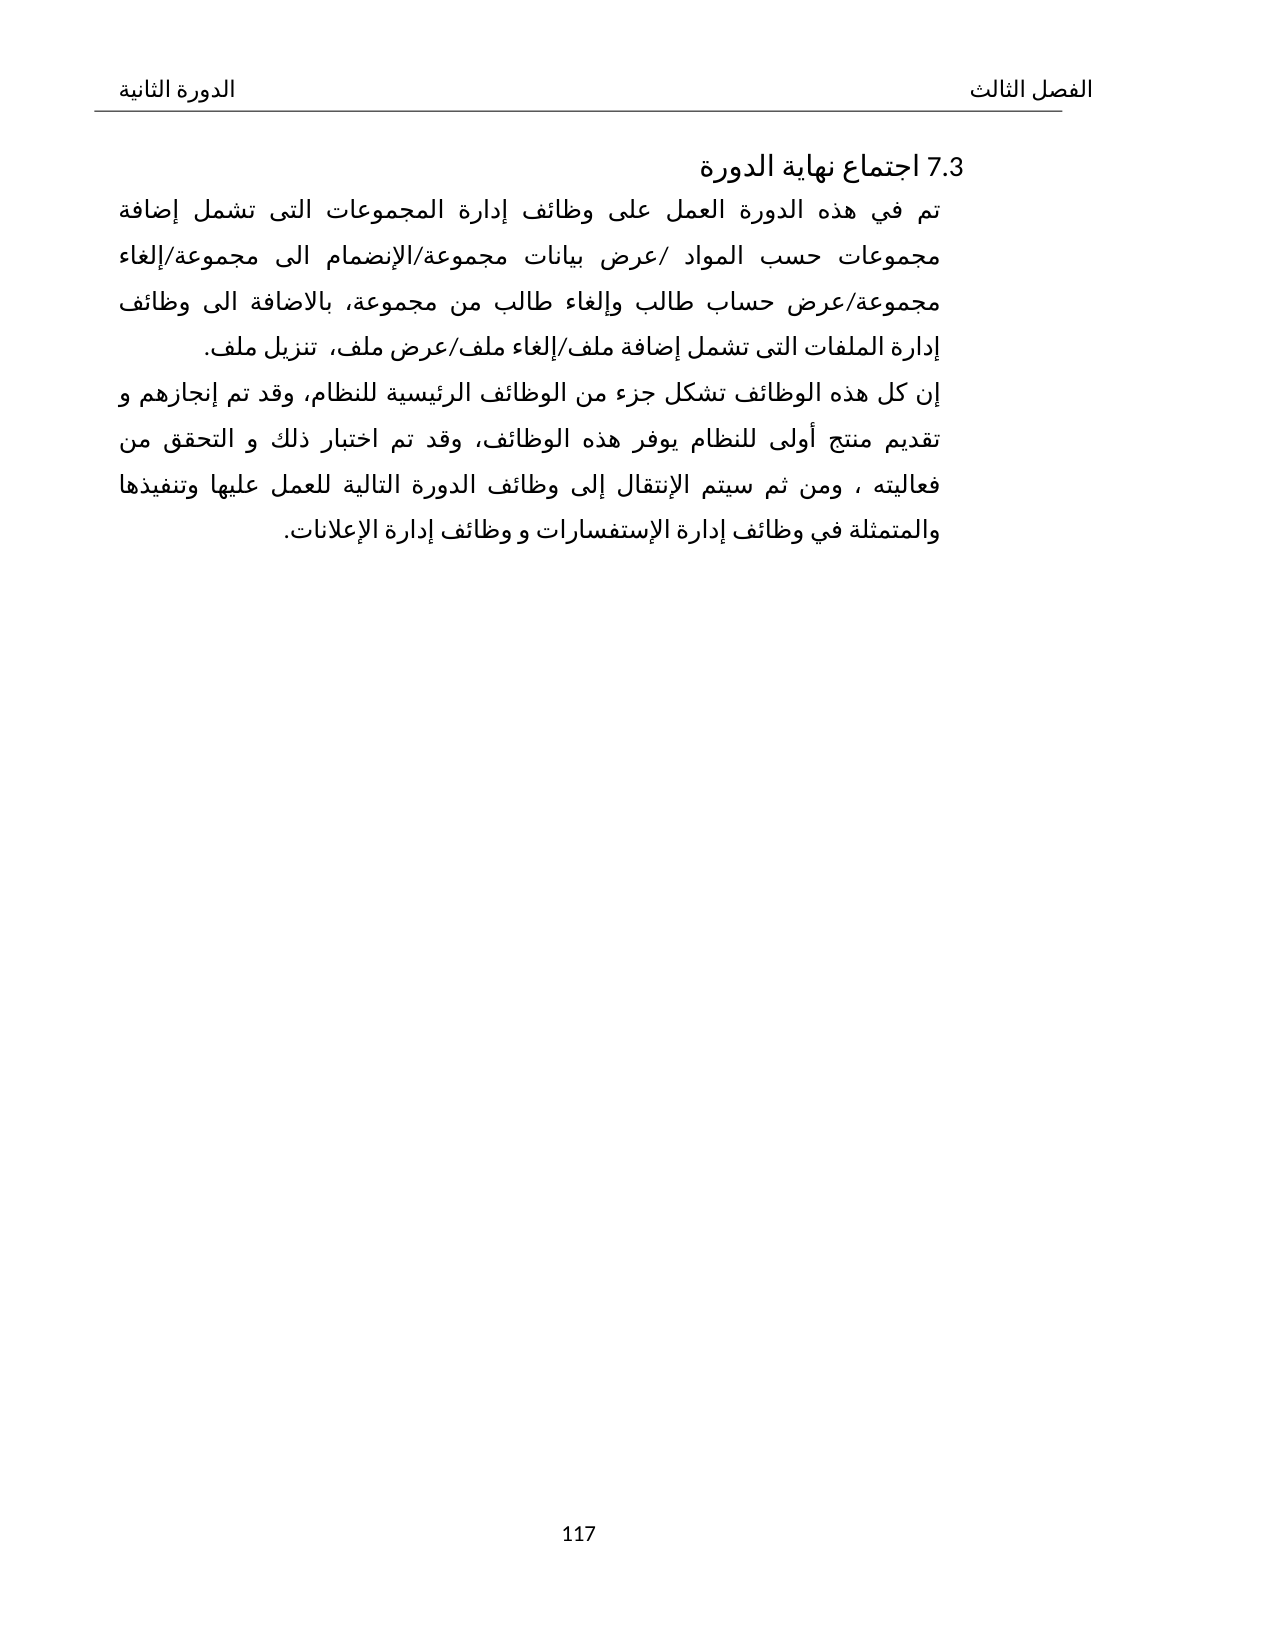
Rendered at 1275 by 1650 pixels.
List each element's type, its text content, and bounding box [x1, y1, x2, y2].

text إن كل هذه الوظائف تشكل جزء من الوظائف الرئيسية للنظام، وقد تم إنجازهم و تقديم منتج أولى للنظام يوفر هذه الوظائف، وقد تم اختبار ذلك و التحقق من فعاليته ، ومن ثم سيتم الإنتقال إلى وظائف الدورة التالية للعمل عليها وتنفيذها والمتمثلة في وظائف إدارة الإستفسارات و وظائف إدارة الإعلانات. [118, 377, 941, 545]
text تم في هذه الدورة العمل على وظائف إدارة المجموعات التى تشمل إضافة مجموعات حسب المواد /عرض بيانات مجموعة/الإنضمام الى مجموعة/إلغاء مجموعة/عرض حساب طالب وإلغاء طالب من مجموعة، بالاضافة الى وظائف إدارة الملفات التى تشمل إضافة ملف/إلغاء ملف/عرض ملف، تنزيل ملف. [118, 194, 941, 362]
subtitle 7.3 اجتماع نهاية الدورة [118, 148, 964, 183]
